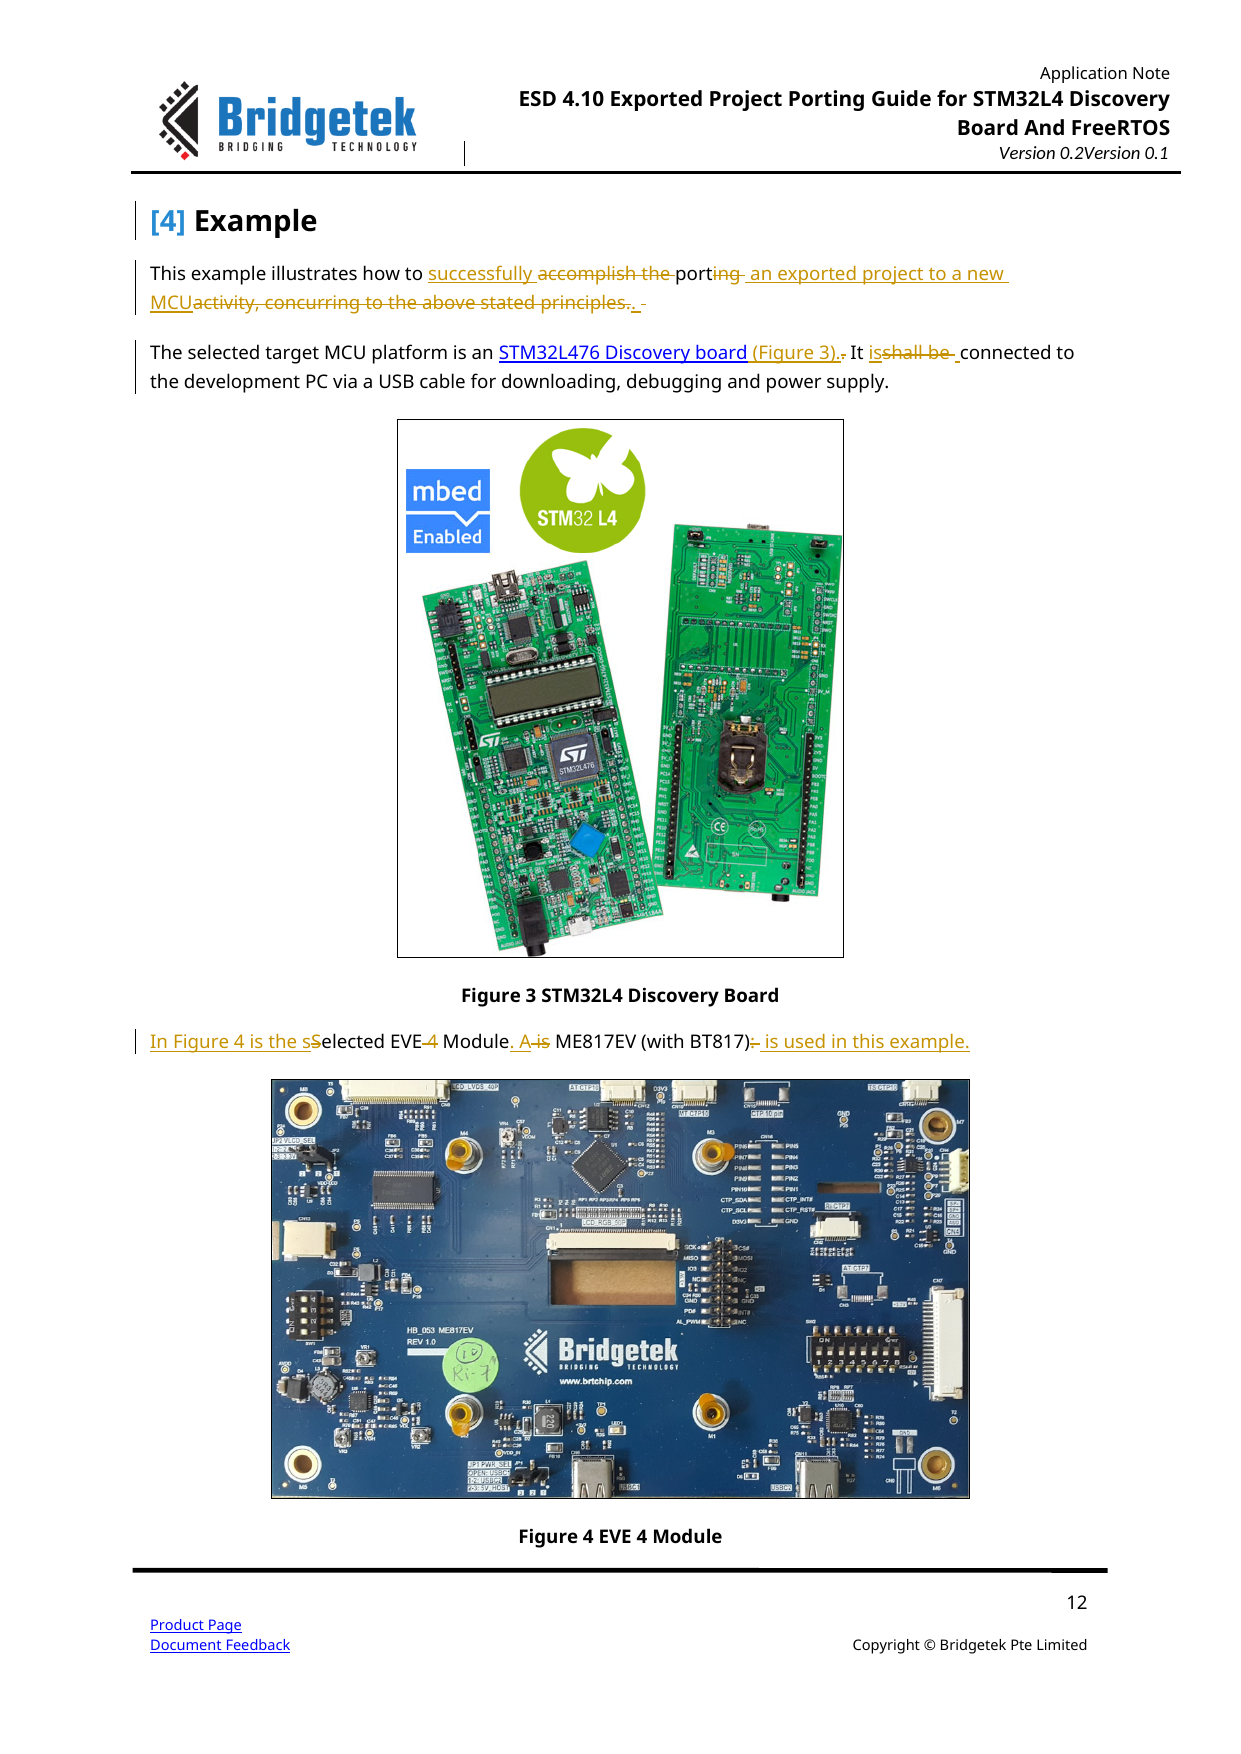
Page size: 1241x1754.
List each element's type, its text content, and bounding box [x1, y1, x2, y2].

text The selected target MCU platform is an STM32L476 Discovery board It connected to the development PC via a USB cable for downloading, debugging and power supply. [150, 339, 1090, 394]
text elected EVE Module ME817EV (with BT817) [150, 1029, 1090, 1054]
picture [272, 1080, 969, 1498]
picture [150, 73, 422, 163]
text Figure 3 STM32L4 Discovery Board [150, 982, 1090, 1008]
subtitle Example [150, 201, 1090, 240]
text Figure 4 EVE 4 Module [150, 1523, 1090, 1549]
picture [398, 420, 843, 957]
text This example illustrates how to port [150, 260, 1090, 315]
